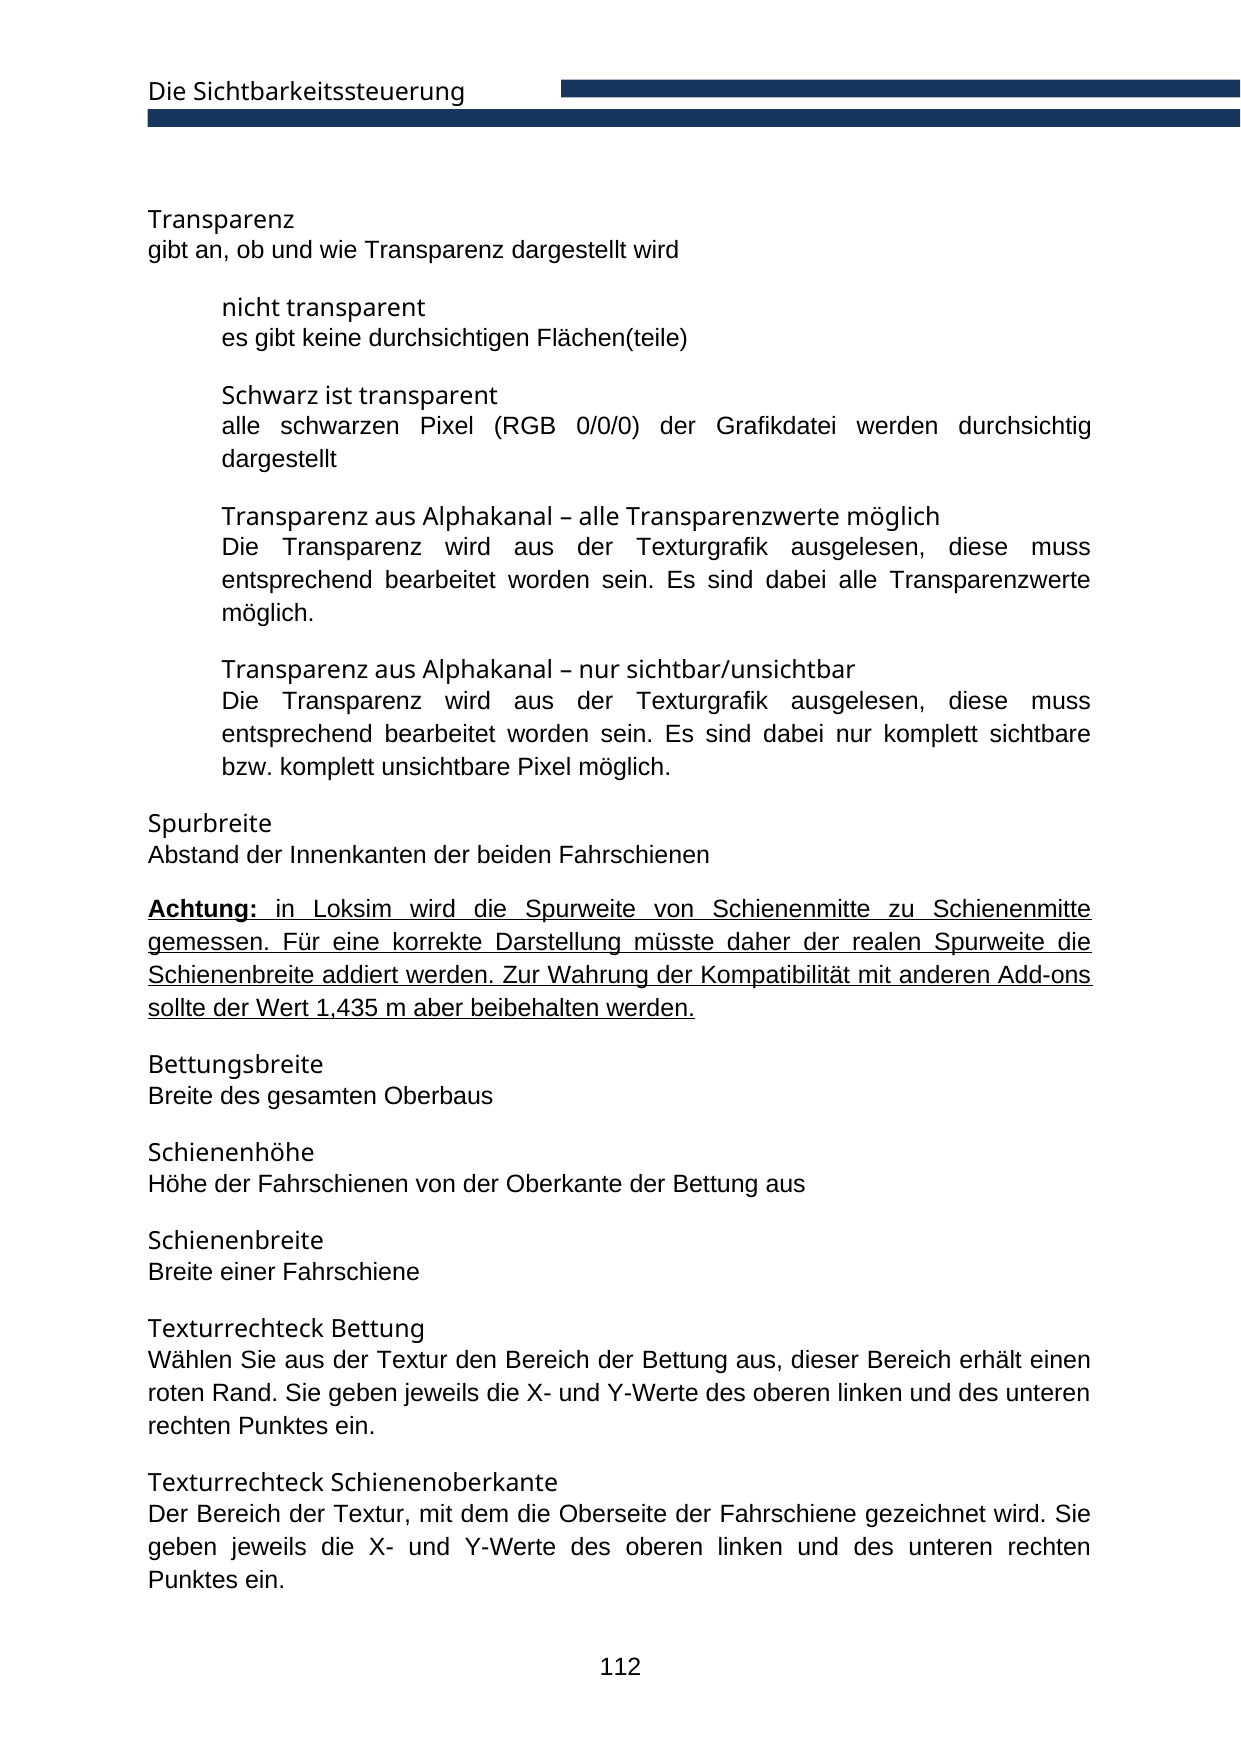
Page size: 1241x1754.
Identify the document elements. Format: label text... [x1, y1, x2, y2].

text Die Transparenz wird aus der Texturgrafik ausgelesen, diese muss entsprechend bearbeitet worden sein. Es sind dabei alle Transparenzwerte möglich. [221, 532, 1093, 627]
text Texturrechteck Schienenoberkante [148, 1465, 1093, 1499]
text Die Transparenz wird aus der Texturgrafik ausgelesen, diese muss entsprechend bearbeitet worden sein. Es sind dabei nur komplett sichtbare bzw. komplett unsichtbare Pixel möglich. [221, 686, 1093, 781]
text Spurbreite [148, 806, 1093, 840]
text Transparenz [148, 201, 1093, 236]
text Breite einer Fahrschiene [148, 1257, 1093, 1286]
text Höhe der Fahrschienen von der Oberkante der Bettung aus [148, 1169, 1093, 1198]
text Achtung: in Loksim wird die Spurweite von Schienenmitte zu Schienenmitte gemessen. Für eine korrekte Darstellung müsste daher der realen Spurweite die Schienenbreite addiert werden. Zur Wahrung der Kompatibilität mit anderen Add-ons sollte der Wert 1,435 m aber beibehalten werden. [148, 986, 1093, 1022]
text Abstand der Innenkanten der beiden Fahrschienen [148, 840, 1093, 869]
text Transparenz aus Alphakanal – alle Transparenzwerte möglich [221, 498, 1093, 532]
text nicht transparent [221, 289, 1093, 323]
text es gibt keine durchsichtigen Flächen(teile) [221, 323, 1093, 352]
text Der Bereich der Textur, mit dem die Oberseite der Fahrschiene gezeichnet wird. Sie geben jeweils die X- und Y-Werte des oberen linken und des unteren rechten Punktes ein. [148, 1499, 1093, 1593]
text Achtung: in Loksim wird die Spurweite von Schienenmitte zu Schienenmitte gemessen. Für eine korrekte Darstellung müsste daher der realen Spurweite die Schienenbreite addiert werden. Zur Wahrung der Kompatibilität mit anderen Add-ons sollte der Wert 1,435 m aber beibehalten werden. [148, 894, 1093, 985]
text Schienenhöhe [148, 1135, 1093, 1169]
text gibt an, ob und wie Transparenz dargestellt wird [148, 236, 1093, 264]
text Breite des gesamten Oberbaus [148, 1081, 1093, 1110]
text Transparenz aus Alphakanal – nur sichtbar/unsichtbar [221, 652, 1093, 686]
text Schwarz ist transparent [221, 377, 1093, 411]
text Wählen Sie aus der Textur den Bereich der Bettung aus, dieser Bereich erhält einen roten Rand. Sie geben jeweils die X- und Y-Werte des oberen linken und des unteren rechten Punktes ein. [148, 1345, 1093, 1439]
text alle schwarzen Pixel (RGB 0/0/0) der Grafikdatei werden durchsichtig dargestellt [221, 411, 1093, 473]
text Schienenbreite [148, 1223, 1093, 1257]
text Bettungsbreite [148, 1047, 1093, 1081]
text Texturrechteck Bettung [148, 1311, 1093, 1345]
